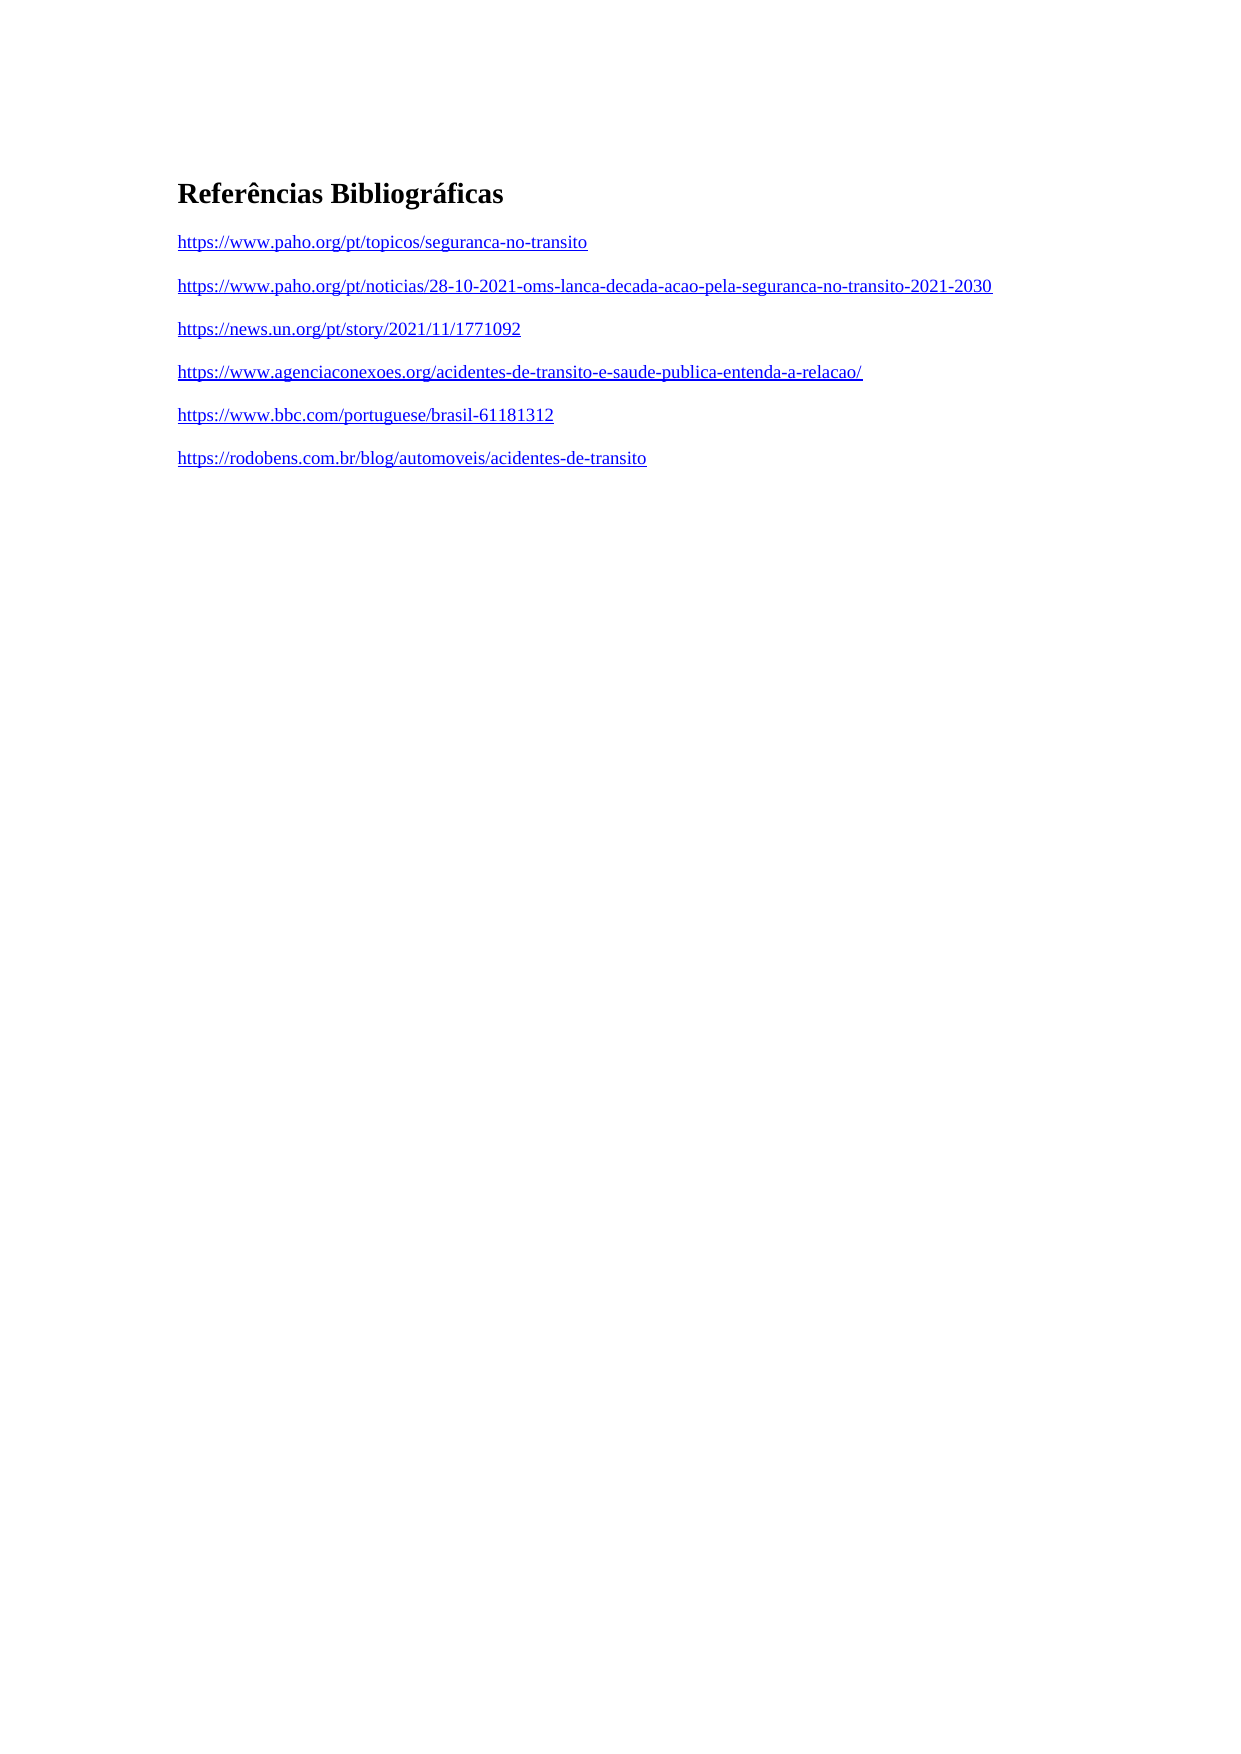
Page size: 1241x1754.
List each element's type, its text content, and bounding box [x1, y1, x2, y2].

text https://www.paho.org/pt/topicos/seguranca-no-transito [177, 231, 1063, 253]
text https://www.agenciaconexoes.org/acidentes-de-transito-e-saude-publica-entenda-a-relacao/ [177, 361, 1063, 382]
text https://news.un.org/pt/story/2021/11/1771092 [177, 318, 1063, 339]
text https://rodobens.com.br/blog/automoveis/acidentes-de-transito [177, 447, 1063, 469]
text https://www.paho.org/pt/noticias/28-10-2021-oms-lanca-decada-acao-pela-seguranca-no-transito-2021-2030 [177, 274, 1063, 296]
text Referências Bibliográficas [177, 176, 1063, 210]
text https://www.bbc.com/portuguese/brasil-61181312 [177, 404, 1063, 426]
